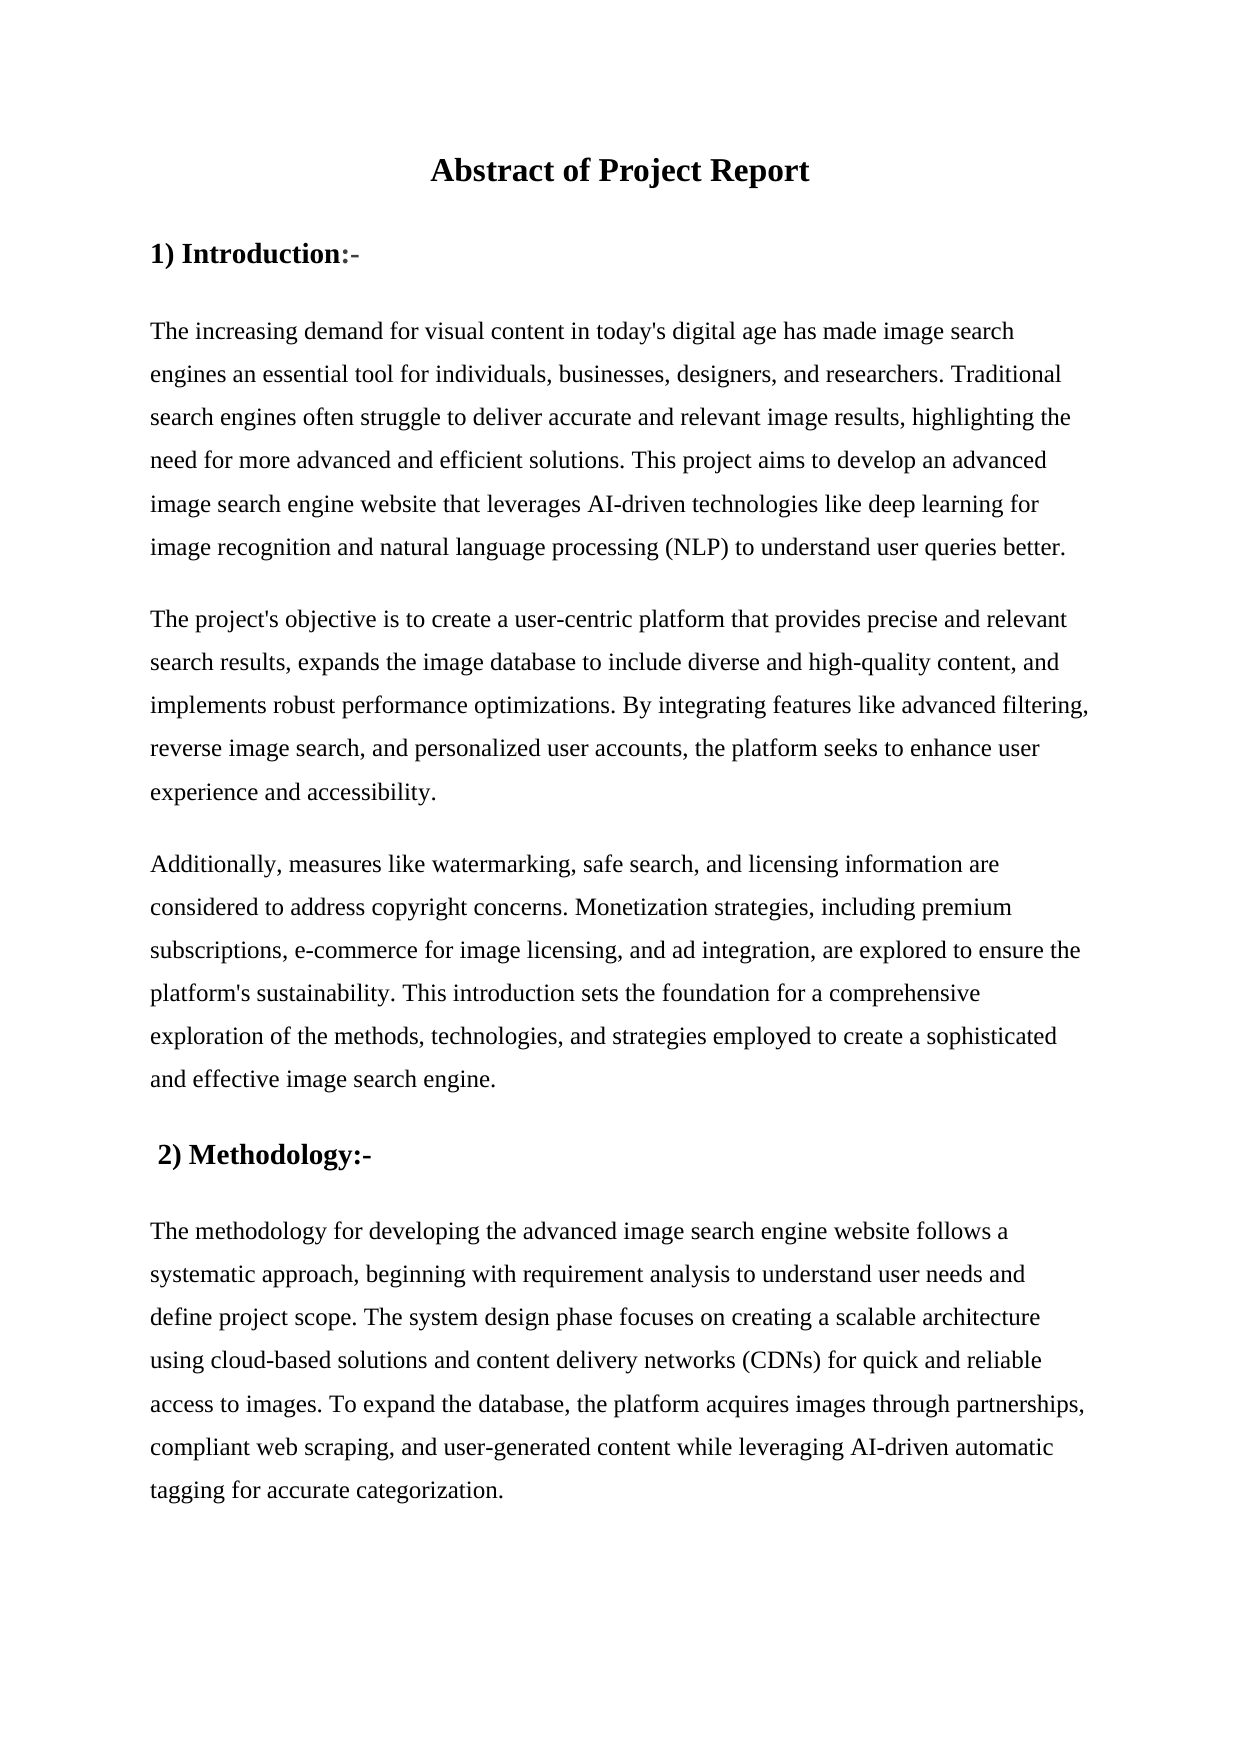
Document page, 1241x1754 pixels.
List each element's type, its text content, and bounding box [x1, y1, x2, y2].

text Abstract of Project Report [150, 150, 1090, 188]
text The increasing demand for visual content in today's digital age has made image search engines an essential tool for individuals, businesses, designers, and researchers. Traditional search engines often struggle to deliver accurate and relevant image results, highlighting the need for more advanced and efficient solutions. This project aims to develop an advanced image search engine website that leverages AI-driven technologies like deep learning for image recognition and natural language processing (NLP) to understand user queries better. [150, 316, 1090, 561]
text The project's objective is to create a user-centric platform that provides precise and relevant search results, expands the image database to include diverse and high-quality content, and implements robust performance optimizations. By integrating features like advanced filtering, reverse image search, and personalized user accounts, the platform seeks to enhance user experience and accessibility. [150, 604, 1090, 805]
text The methodology for developing the advanced image search engine website follows a systematic approach, beginning with requirement analysis to understand user needs and define project scope. The system design phase focuses on creating a scalable architecture using cloud-based solutions and content delivery networks (CDNs) for quick and reliable access to images. To expand the database, the platform acquires images through partnerships, compliant web scraping, and user-generated content while leveraging AI-driven automatic tagging for accurate categorization. [150, 1216, 1090, 1504]
text 2) Methodology:- [150, 1137, 1090, 1170]
text Additionally, measures like watermarking, safe search, and licensing information are considered to address copyright concerns. Monetization strategies, including premium subscriptions, e-commerce for image licensing, and ad integration, are explored to ensure the platform's sustainability. This introduction sets the foundation for a comprehensive exploration of the methods, technologies, and strategies employed to create a sophisticated and effective image search engine. [150, 849, 1090, 1093]
text 1) Introduction:- [150, 237, 1090, 270]
